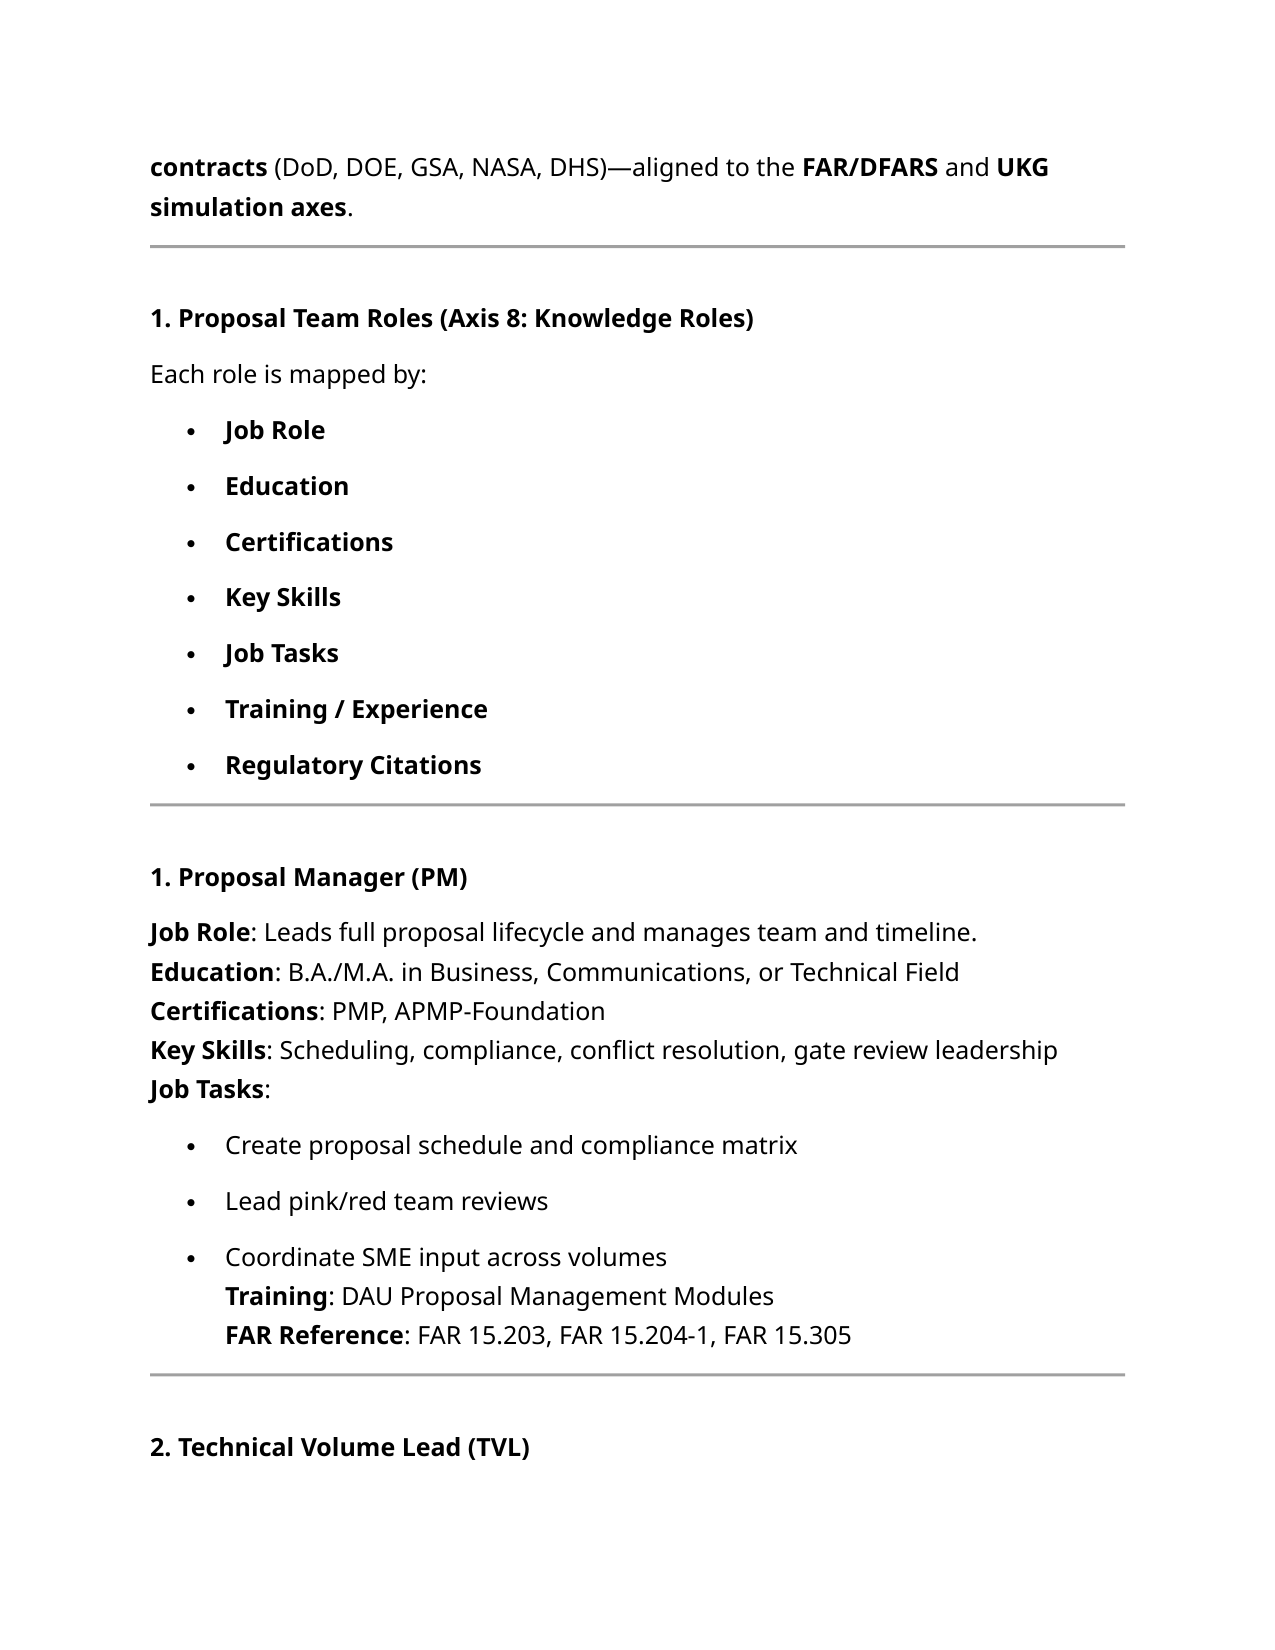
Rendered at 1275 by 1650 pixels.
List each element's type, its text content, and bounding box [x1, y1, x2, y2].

text 1. Proposal Team Roles (Axis 8: Knowledge Roles) [150, 301, 1125, 335]
text Each role is mapped by: [150, 357, 1125, 391]
list Training / Experience [187, 692, 1125, 726]
text 1. Proposal Manager (PM) [150, 859, 1125, 893]
list Education [187, 468, 1125, 502]
list Key Skills [187, 580, 1125, 614]
text Job Role: Leads full proposal lifecycle and manages team and timeline. Education: B.A./M.A. in Business, Communications, or Technical Field Certifications: PMP, APMP-Foundation Key Skills: Scheduling, compliance, conflict resolution, gate review leadership Job Tasks: [150, 915, 1125, 1106]
list Job Role [187, 412, 1125, 447]
list Job Tasks [187, 636, 1125, 670]
list Create proposal schedule and compliance matrix [187, 1127, 1125, 1162]
list Certifications [187, 524, 1125, 558]
list Regulatory Citations [187, 747, 1125, 782]
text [150, 150, 1125, 223]
text 2. Technical Volume Lead (TVL) [150, 1429, 1125, 1463]
list Lead pink/red team reviews [187, 1183, 1125, 1217]
list Coordinate SME input across volumes Training: DAU Proposal Management Modules FAR Reference: FAR 15.203, FAR 15.204-1, FAR 15.305 [187, 1239, 1125, 1352]
